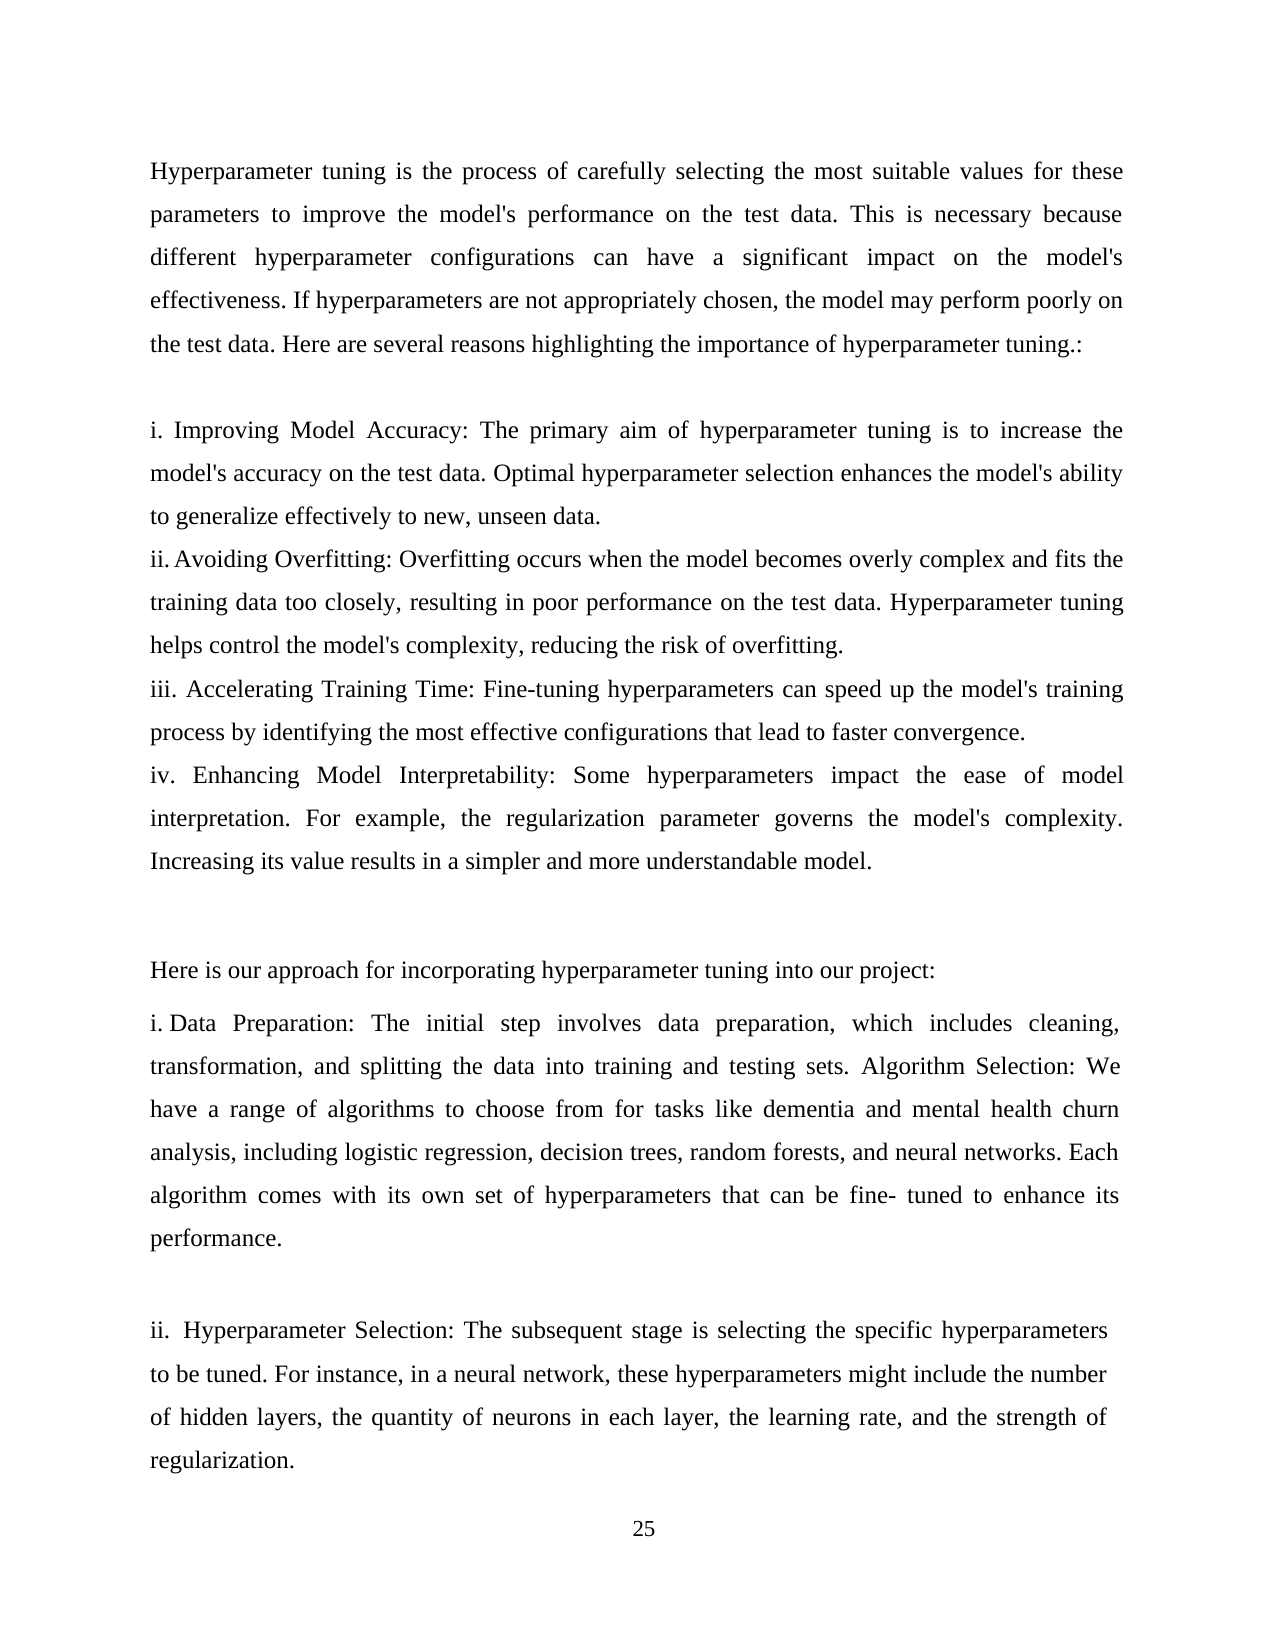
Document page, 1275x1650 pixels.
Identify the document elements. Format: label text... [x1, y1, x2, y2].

text Here is our approach for incorporating hyperparameter tuning into our project: [150, 955, 1169, 984]
list Enhancing Model Interpretability: Some hyperparameters impact the ease of model interpretation. For example, the regularization parameter governs the model's complexity. Increasing its value results in a simpler and more understandable model. [150, 760, 1125, 875]
list Improving Model Accuracy: The primary aim of hyperparameter tuning is to increase the model's accuracy on the test data. Optimal hyperparameter selection enhances the model's ability to generalize effectively to new, unseen data. [150, 415, 1125, 530]
list Avoiding Overfitting: Overfitting occurs when the model becomes overly complex and fits the training data too closely, resulting in poor performance on the test data. Hyperparameter tuning helps control the model's complexity, reducing the risk of overfitting. [150, 544, 1125, 659]
text Hyperparameter tuning is the process of carefully selecting the most suitable values for these parameters to improve the model's performance on the test data. This is necessary because different hyperparameter configurations can have a significant impact on the model's effectiveness. If hyperparameters are not appropriately chosen, the model may perform poorly on the test data. Here are several reasons highlighting the importance of hyperparameter tuning.: [150, 156, 1124, 357]
list Accelerating Training Time: Fine-tuning hyperparameters can speed up the model's training process by identifying the most effective configurations that lead to faster convergence. [150, 674, 1124, 746]
list Hyperparameter Selection: The subsequent stage is selecting the specific hyperparameters to be tuned. For instance, in a neural network, these hyperparameters might include the number of hidden layers, the quantity of neurons in each layer, the learning rate, and the strength of regularization. [150, 1316, 1109, 1474]
list Data Preparation: The initial step involves data preparation, which includes cleaning, transformation, and splitting the data into training and testing sets. Algorithm Selection: We have a range of algorithms to choose from for tasks like dementia and mental health churn analysis, including logistic regression, decision trees, random forests, and neural networks. Each algorithm comes with its own set of hyperparameters that can be fine- tuned to enhance its performance. [150, 1008, 1121, 1252]
